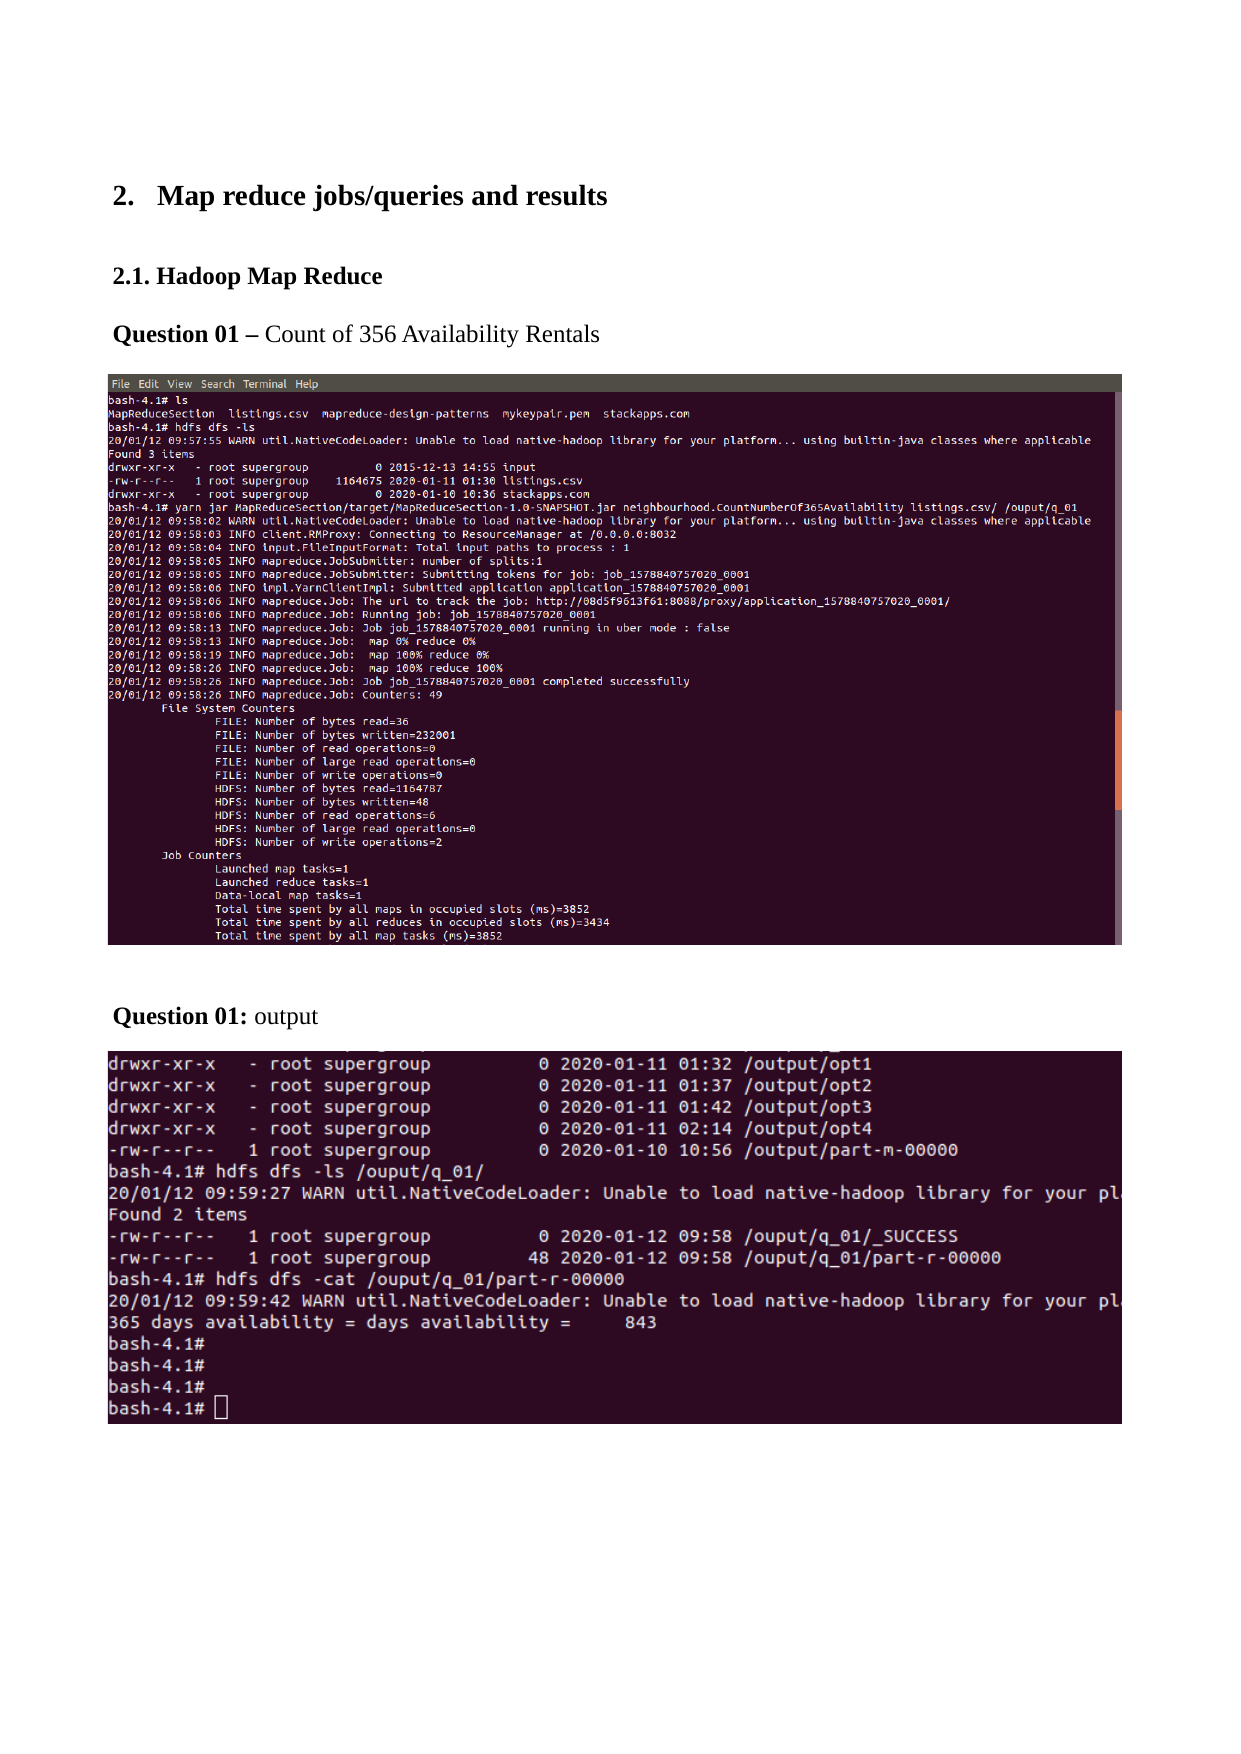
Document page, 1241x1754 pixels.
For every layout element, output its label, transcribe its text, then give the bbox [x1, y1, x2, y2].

list 2.1. Hadoop Map Reduce [112, 259, 1128, 292]
picture [107, 1051, 1122, 1424]
text Question 01: output [112, 999, 1128, 1032]
picture [107, 374, 1122, 945]
text Question 01 – Count of 356 Availability Rentals [112, 317, 1128, 349]
list Map reduce jobs/queries and results [112, 162, 1128, 227]
